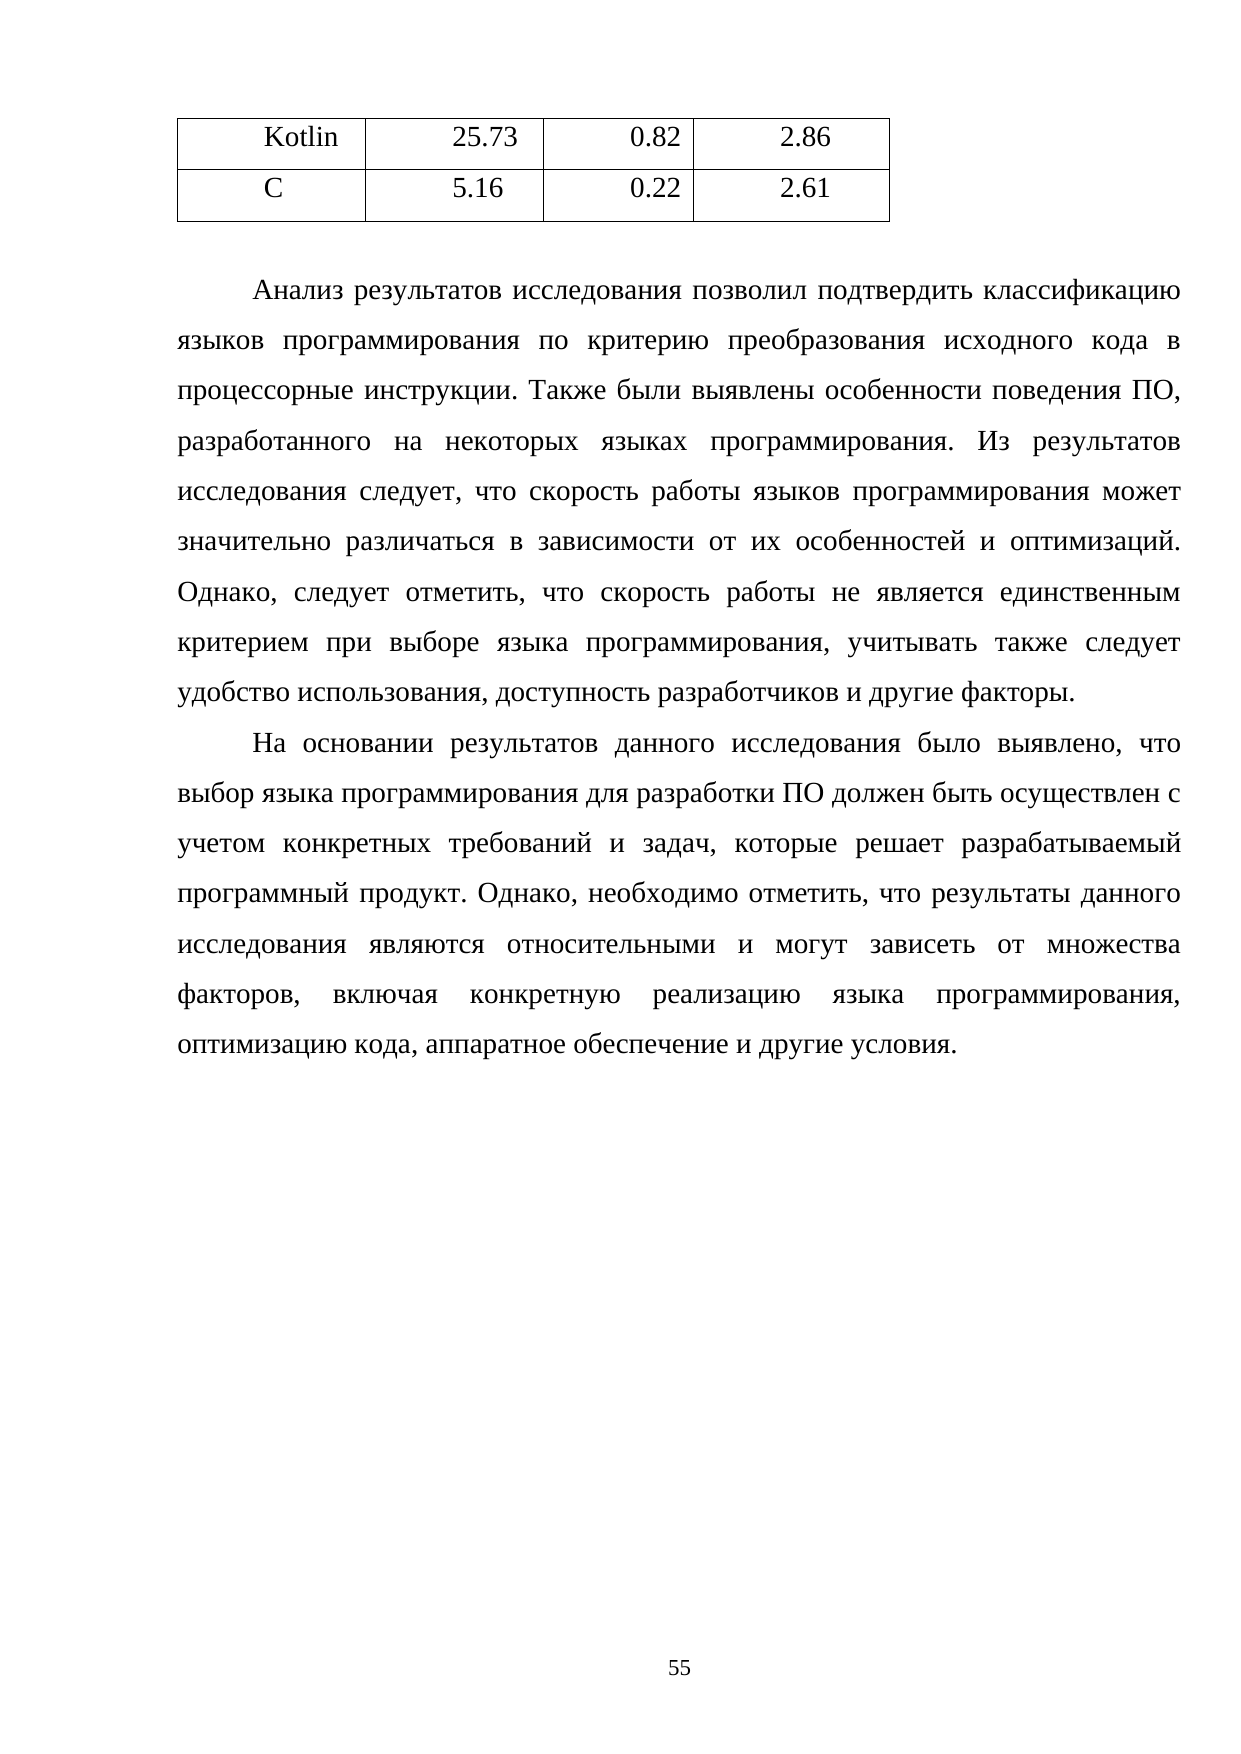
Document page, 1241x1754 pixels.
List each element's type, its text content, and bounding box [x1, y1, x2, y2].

table_cell 25.73 [366, 119, 543, 169]
table_cell C [178, 170, 365, 221]
table_cell 0.82 [544, 119, 693, 169]
table_cell 5.16 [366, 170, 543, 221]
table_cell Kotlin [178, 119, 365, 169]
text Анализ результатов исследования позволил подтвердить классификацию языков программирования по критерию преобразования исходного кода в процессорные инструкции. Также были выявлены особенности поведения ПО, разработанного на некоторых языках программирования. Из результатов исследования следует, что скорость работы языков программирования может значительно различаться в зависимости от их особенностей и оптимизаций. Однако, следует отметить, что скорость работы не является единственным критерием при выборе языка программирования, учитывать также следует удобство использования, доступность разработчиков и другие факторы. [177, 272, 1182, 708]
text На основании результатов данного исследования было выявлено, что выбор языка программирования для разработки ПО должен быть осуществлен с учетом конкретных требований и задач, которые решает разрабатываемый программный продукт. Однако, необходимо отметить, что результаты данного исследования являются относительными и могут зависеть от множества факторов, включая конкретную реализацию языка программирования, оптимизацию кода, аппаратное обеспечение и другие условия. [177, 725, 1182, 1060]
table_cell 2.61 [694, 170, 889, 221]
table_cell 2.86 [694, 119, 889, 169]
table_cell 0.22 [544, 170, 693, 221]
